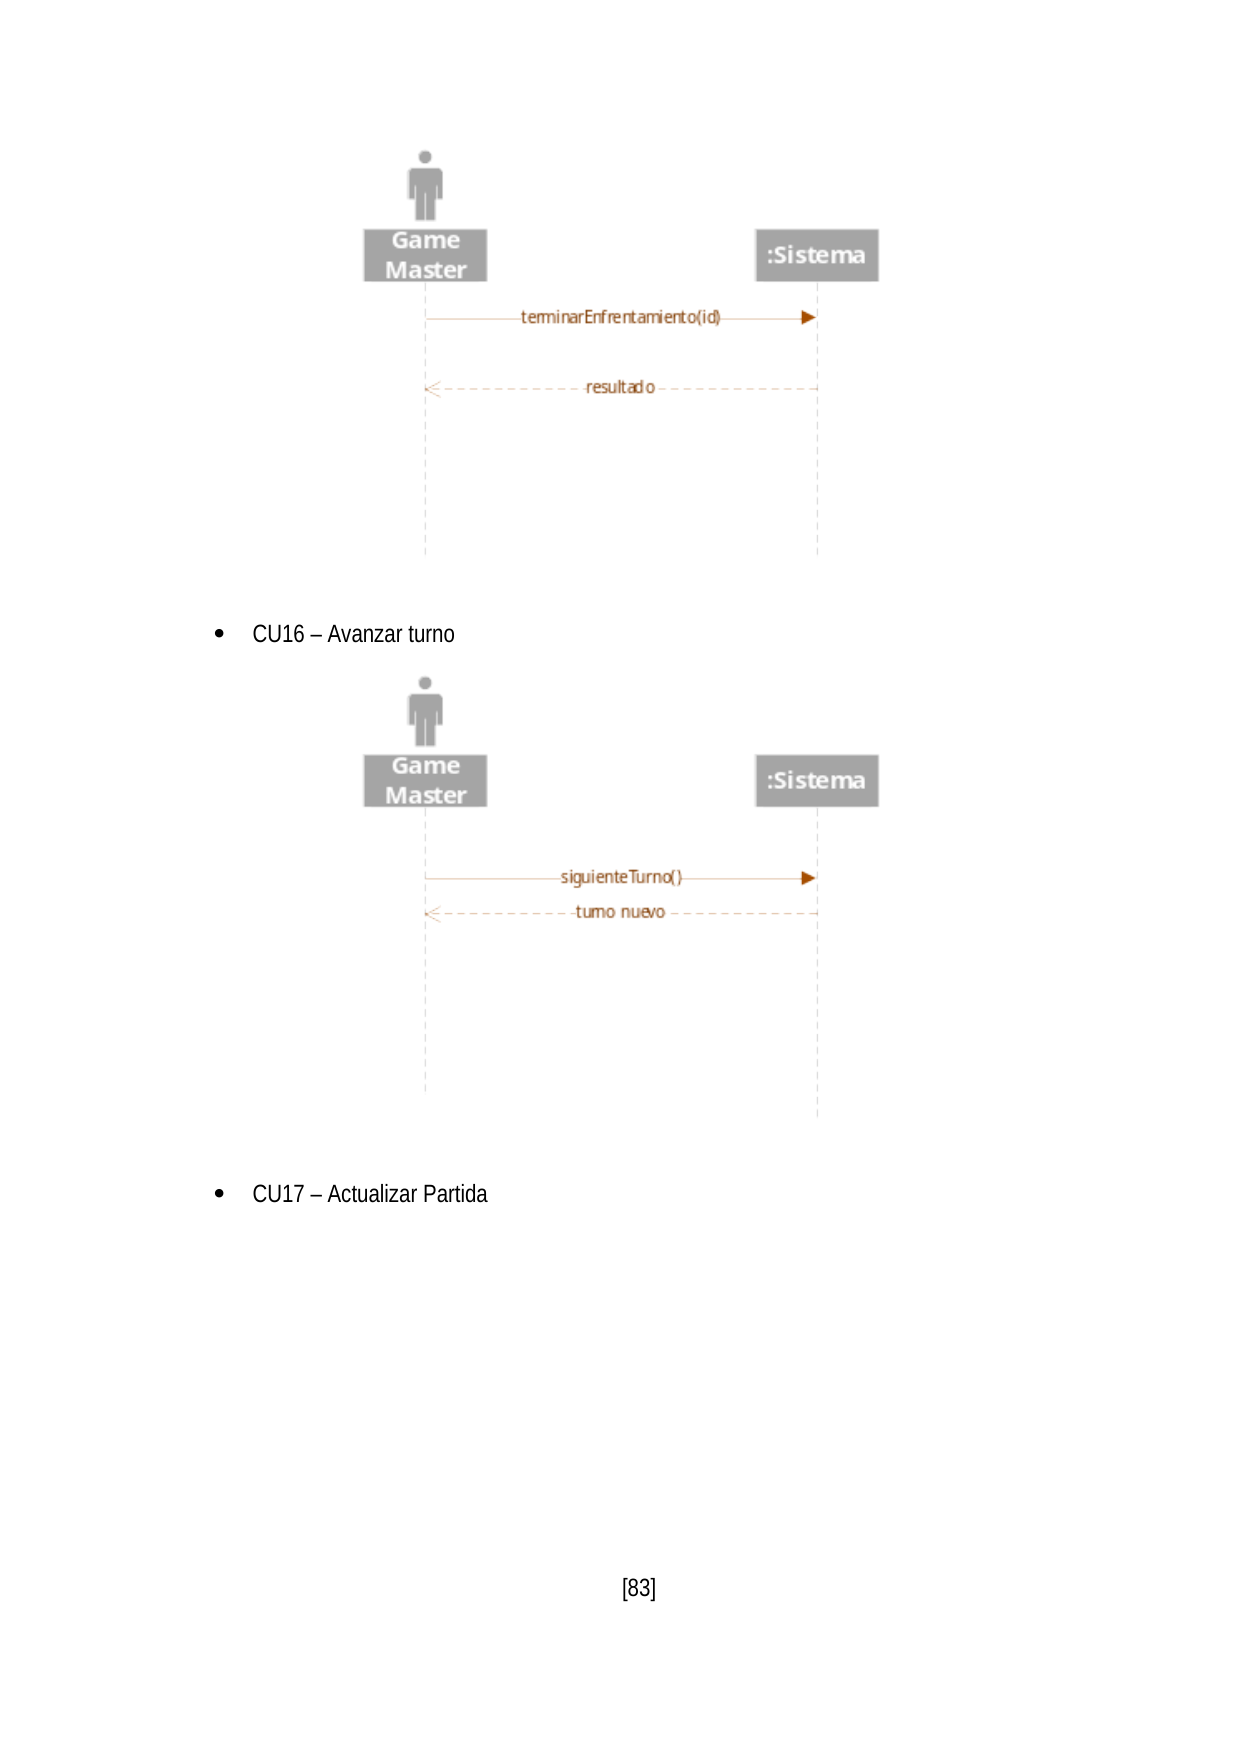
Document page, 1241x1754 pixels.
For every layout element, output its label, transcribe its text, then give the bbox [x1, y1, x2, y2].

list CU17 – Actualizar Partida [215, 1179, 1063, 1208]
list CU16 – Avanzar turno [215, 619, 1063, 648]
